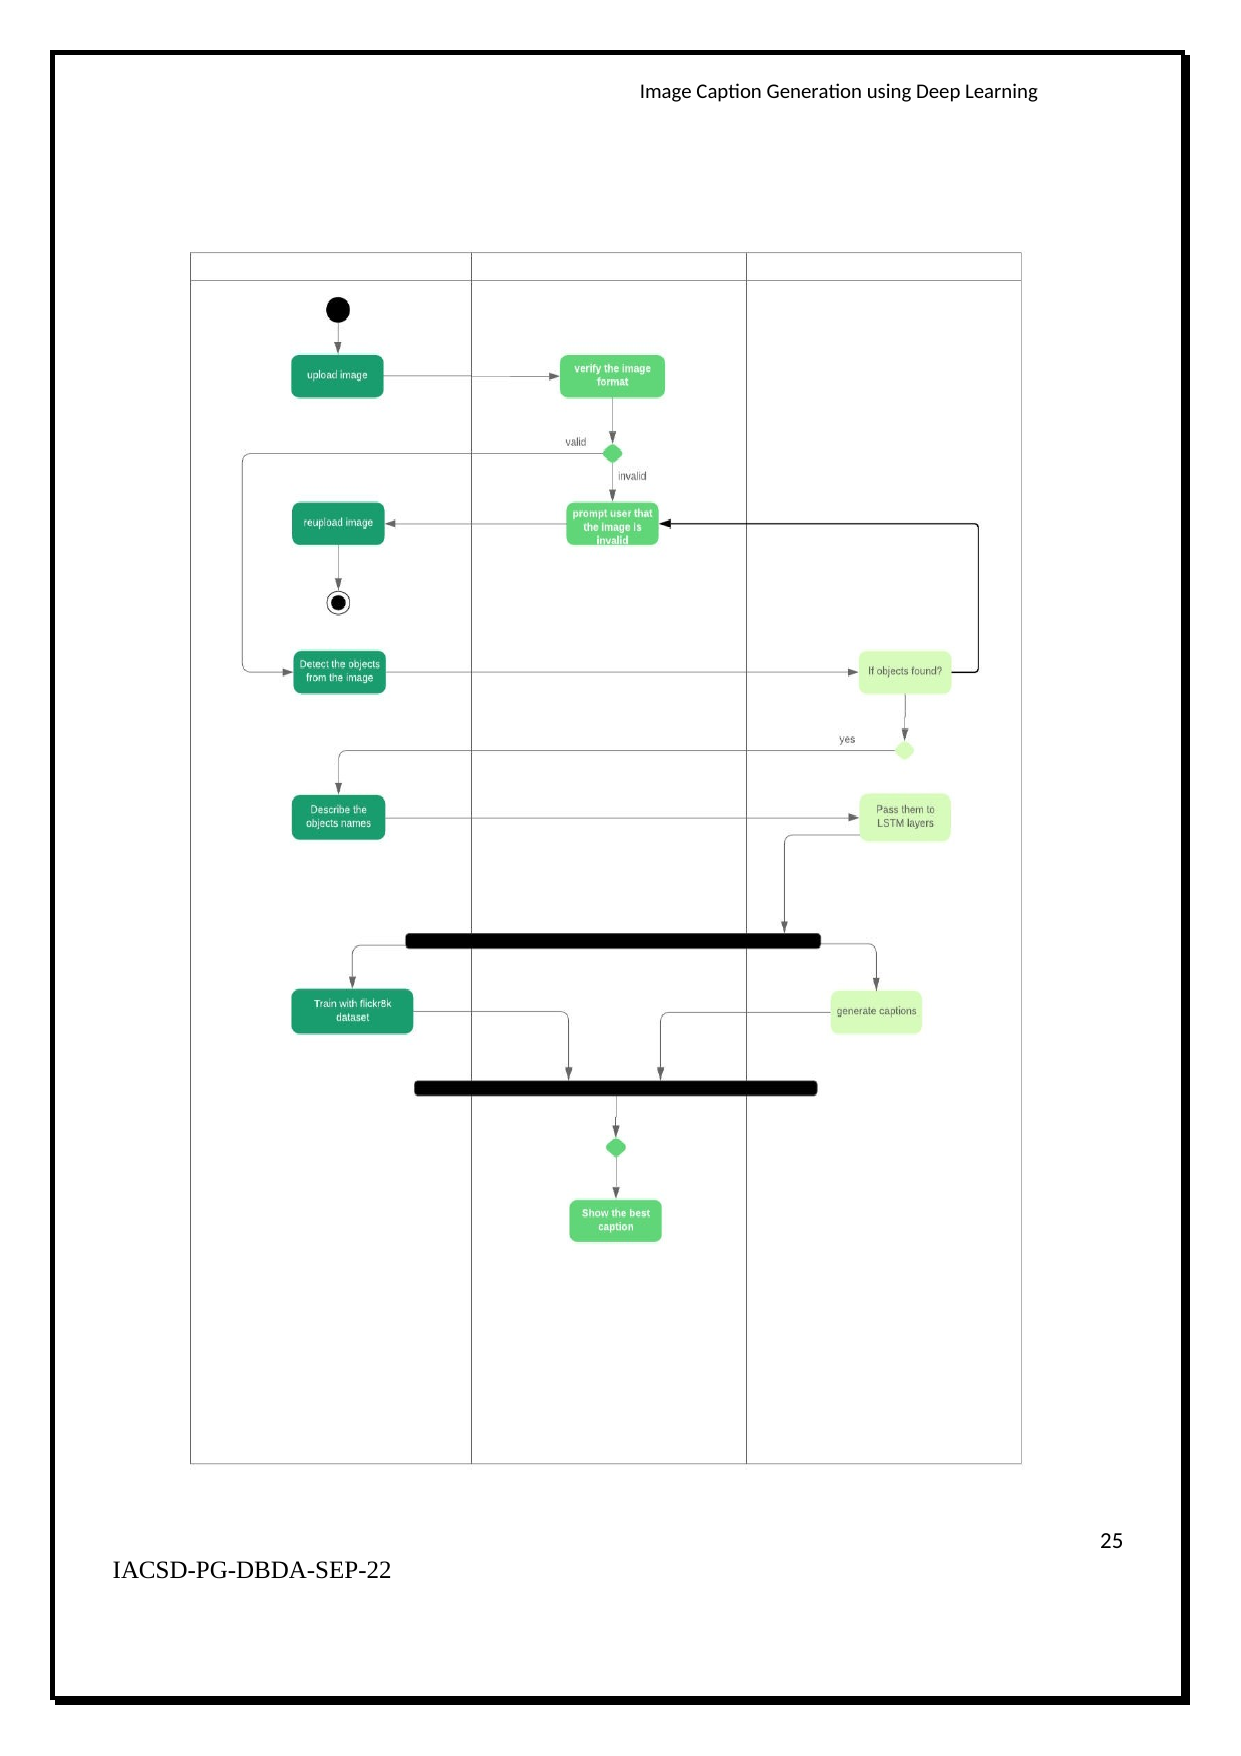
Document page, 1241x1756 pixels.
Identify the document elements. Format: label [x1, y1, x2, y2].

picture [190, 250, 1025, 1470]
